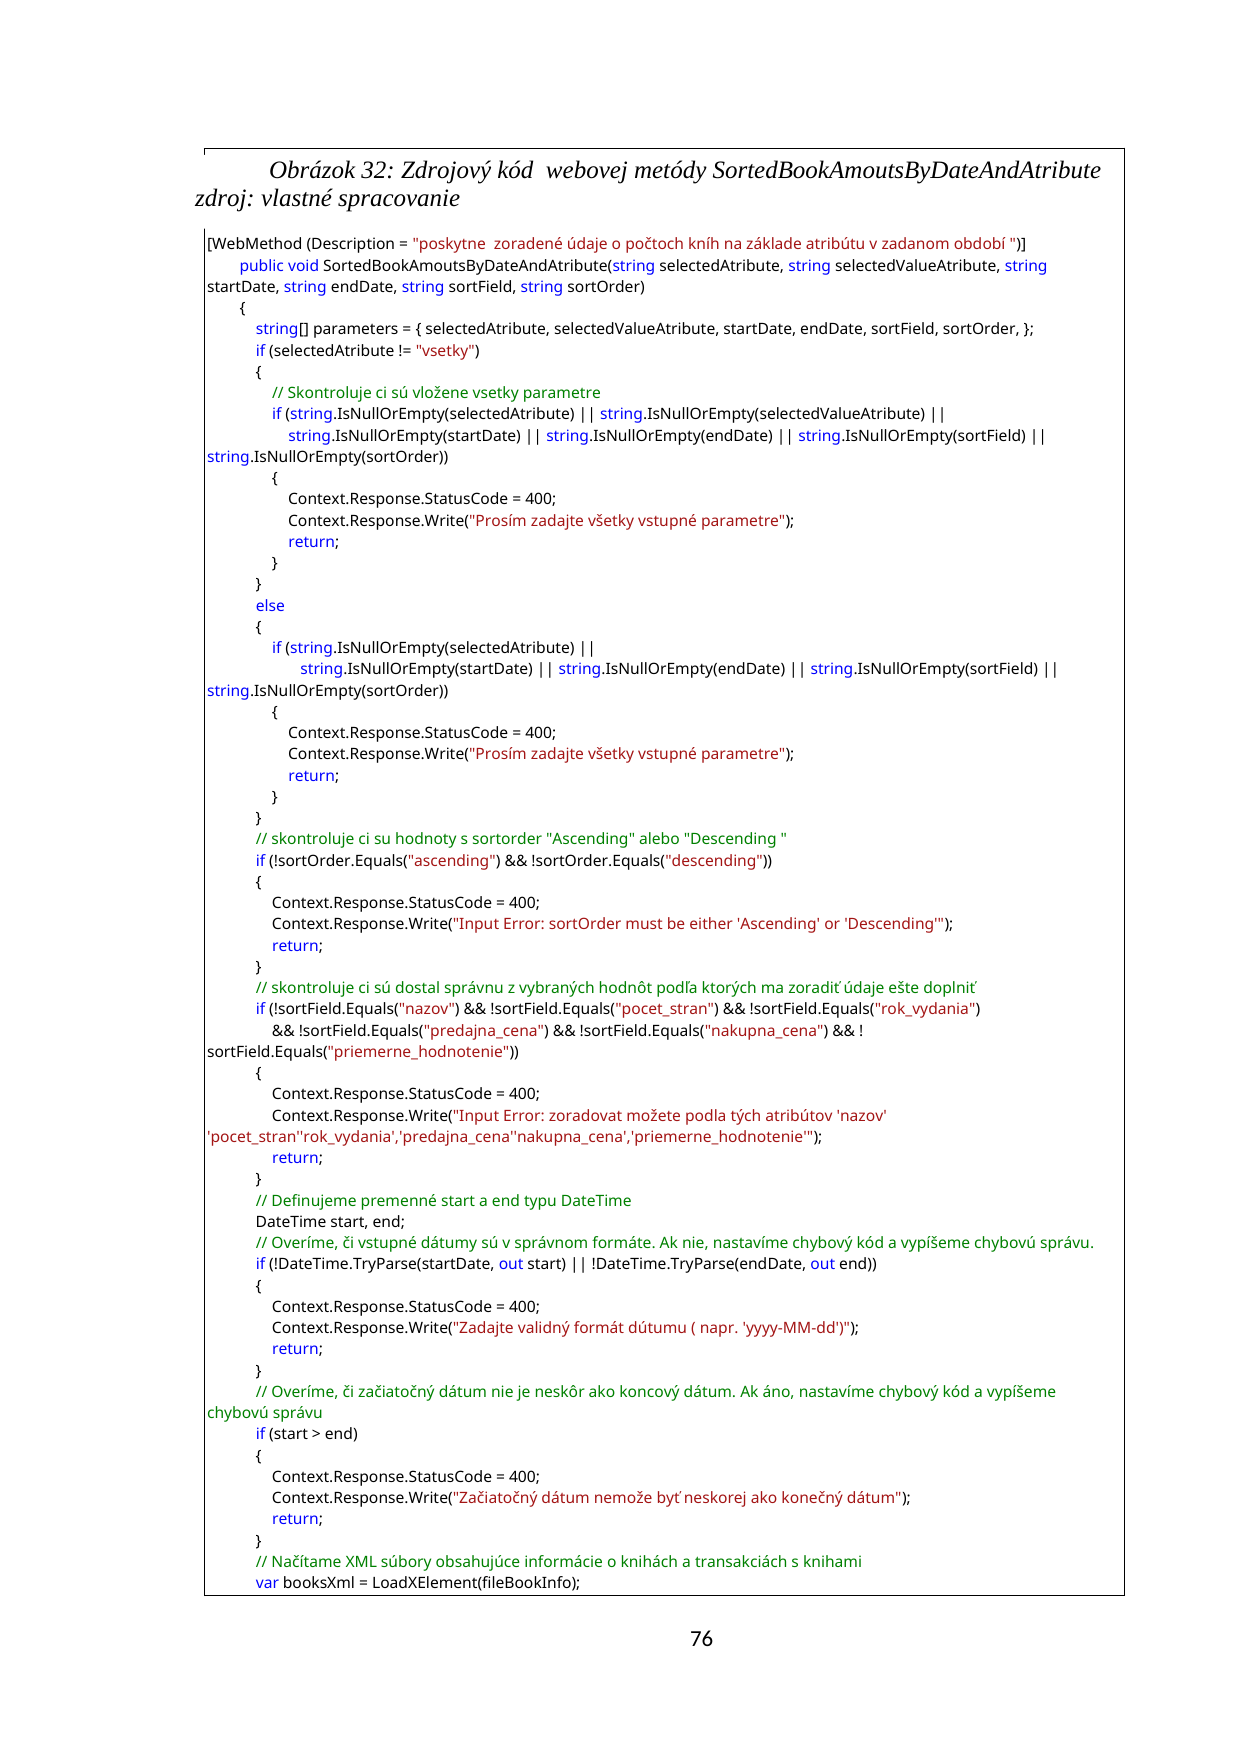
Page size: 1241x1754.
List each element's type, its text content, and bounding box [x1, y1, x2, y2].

text Context.Response.Write("Prosím zadajte všetky vstupné parametre"); [207, 509, 1122, 531]
text return; [207, 531, 1122, 552]
text { [207, 361, 1122, 382]
text } [207, 1359, 1122, 1381]
text && !sortField.Equals("predajna_cena") && !sortField.Equals("nakupna_cena") && !sortField.Equals("priemerne_hodnotenie")) [207, 1019, 1122, 1062]
text return; [207, 1147, 1122, 1168]
text return; [207, 764, 1122, 786]
text } [207, 573, 1122, 594]
text { [207, 616, 1122, 637]
text else [207, 594, 1122, 616]
text { [207, 871, 1122, 892]
text // skontroluje ci su hodnoty s sortorder "Ascending" alebo "Descending " [207, 828, 1122, 849]
text Context.Response.Write("Začiatočný dátum nemože byť neskorej ako konečný dátum"); [207, 1487, 1122, 1508]
text } [207, 1529, 1122, 1551]
text // skontroluje ci sú dostal správnu z vybraných hodnôt podľa ktorých ma zoradiť údaje ešte doplniť [207, 977, 1122, 998]
text if (string.IsNullOrEmpty(selectedAtribute) || string.IsNullOrEmpty(selectedValueAtribute) || [207, 403, 1122, 424]
text Context.Response.Write("Zadajte validný formát dútumu ( napr. 'yyyy-MM-dd')"); [207, 1317, 1122, 1338]
text { [207, 1274, 1122, 1296]
text // Skontroluje ci sú vložene vsetky parametre [207, 382, 1122, 403]
text string[] parameters = { selectedAtribute, selectedValueAtribute, startDate, endDate, sortField, sortOrder, }; [207, 318, 1122, 339]
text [207, 1551, 1122, 1569]
text // Overíme, či začiatočný dátum nie je neskôr ako koncový dátum. Ak áno, nastavíme chybový kód a vypíšeme chybovú správu [207, 1381, 1122, 1423]
text // Definujeme premenné start a end typu DateTime [207, 1189, 1122, 1211]
text { [207, 467, 1122, 488]
text return; [207, 1508, 1122, 1529]
text if (selectedAtribute != "vsetky") [207, 339, 1122, 361]
text Context.Response.Write("Input Error: zoradovat možete podla tých atribútov 'nazov' 'pocet_stran''rok_vydania','predajna_cena''nakupna_cena','priemerne_hodnotenie'"); [207, 1104, 1122, 1147]
text if (!sortOrder.Equals("ascending") && !sortOrder.Equals("descending")) [207, 849, 1122, 871]
text [WebMethod (Description = "poskytne zoradené údaje o počtoch kníh na základe atribútu v zadanom období ")] [205, 149, 1124, 254]
text return; [207, 934, 1122, 956]
text string.IsNullOrEmpty(startDate) || string.IsNullOrEmpty(endDate) || string.IsNullOrEmpty(sortField) || string.IsNullOrEmpty(sortOrder)) [207, 658, 1122, 701]
text } [207, 552, 1122, 573]
text Context.Response.StatusCode = 400; [207, 488, 1122, 509]
text DateTime start, end; [207, 1211, 1122, 1232]
text if (string.IsNullOrEmpty(selectedAtribute) || [207, 637, 1122, 658]
text Context.Response.Write("Input Error: sortOrder must be either 'Ascending' or 'Descending'"); [207, 913, 1122, 934]
text Context.Response.StatusCode = 400; [207, 1083, 1122, 1104]
text { [207, 1062, 1122, 1083]
text Context.Response.StatusCode = 400; [207, 722, 1122, 743]
text Context.Response.StatusCode = 400; [207, 1466, 1122, 1487]
text } [207, 786, 1122, 807]
text { [207, 297, 1122, 318]
text } [207, 956, 1122, 977]
text if (!DateTime.TryParse(startDate, out start) || !DateTime.TryParse(endDate, out end)) [207, 1253, 1122, 1274]
text return; [207, 1338, 1122, 1359]
text { [207, 1444, 1122, 1466]
text Context.Response.StatusCode = 400; [207, 892, 1122, 913]
text } [207, 807, 1122, 828]
text } [207, 1168, 1122, 1189]
text Context.Response.StatusCode = 400; [207, 1296, 1122, 1317]
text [205, 1569, 1124, 1595]
text public void SortedBookAmoutsByDateAndAtribute(string selectedAtribute, string selectedValueAtribute, string startDate, string endDate, string sortField, string sortOrder) [207, 254, 1122, 297]
text if (!sortField.Equals("nazov") && !sortField.Equals("pocet_stran") && !sortField.Equals("rok_vydania") [207, 998, 1122, 1019]
text // Overíme, či vstupné dátumy sú v správnom formáte. Ak nie, nastavíme chybový kód a vypíšeme chybovú správu. [207, 1232, 1122, 1253]
text { [207, 701, 1122, 722]
text string.IsNullOrEmpty(startDate) || string.IsNullOrEmpty(endDate) || string.IsNullOrEmpty(sortField) || string.IsNullOrEmpty(sortOrder)) [207, 424, 1122, 467]
text Context.Response.Write("Prosím zadajte všetky vstupné parametre"); [207, 743, 1122, 764]
text if (start > end) [207, 1423, 1122, 1444]
